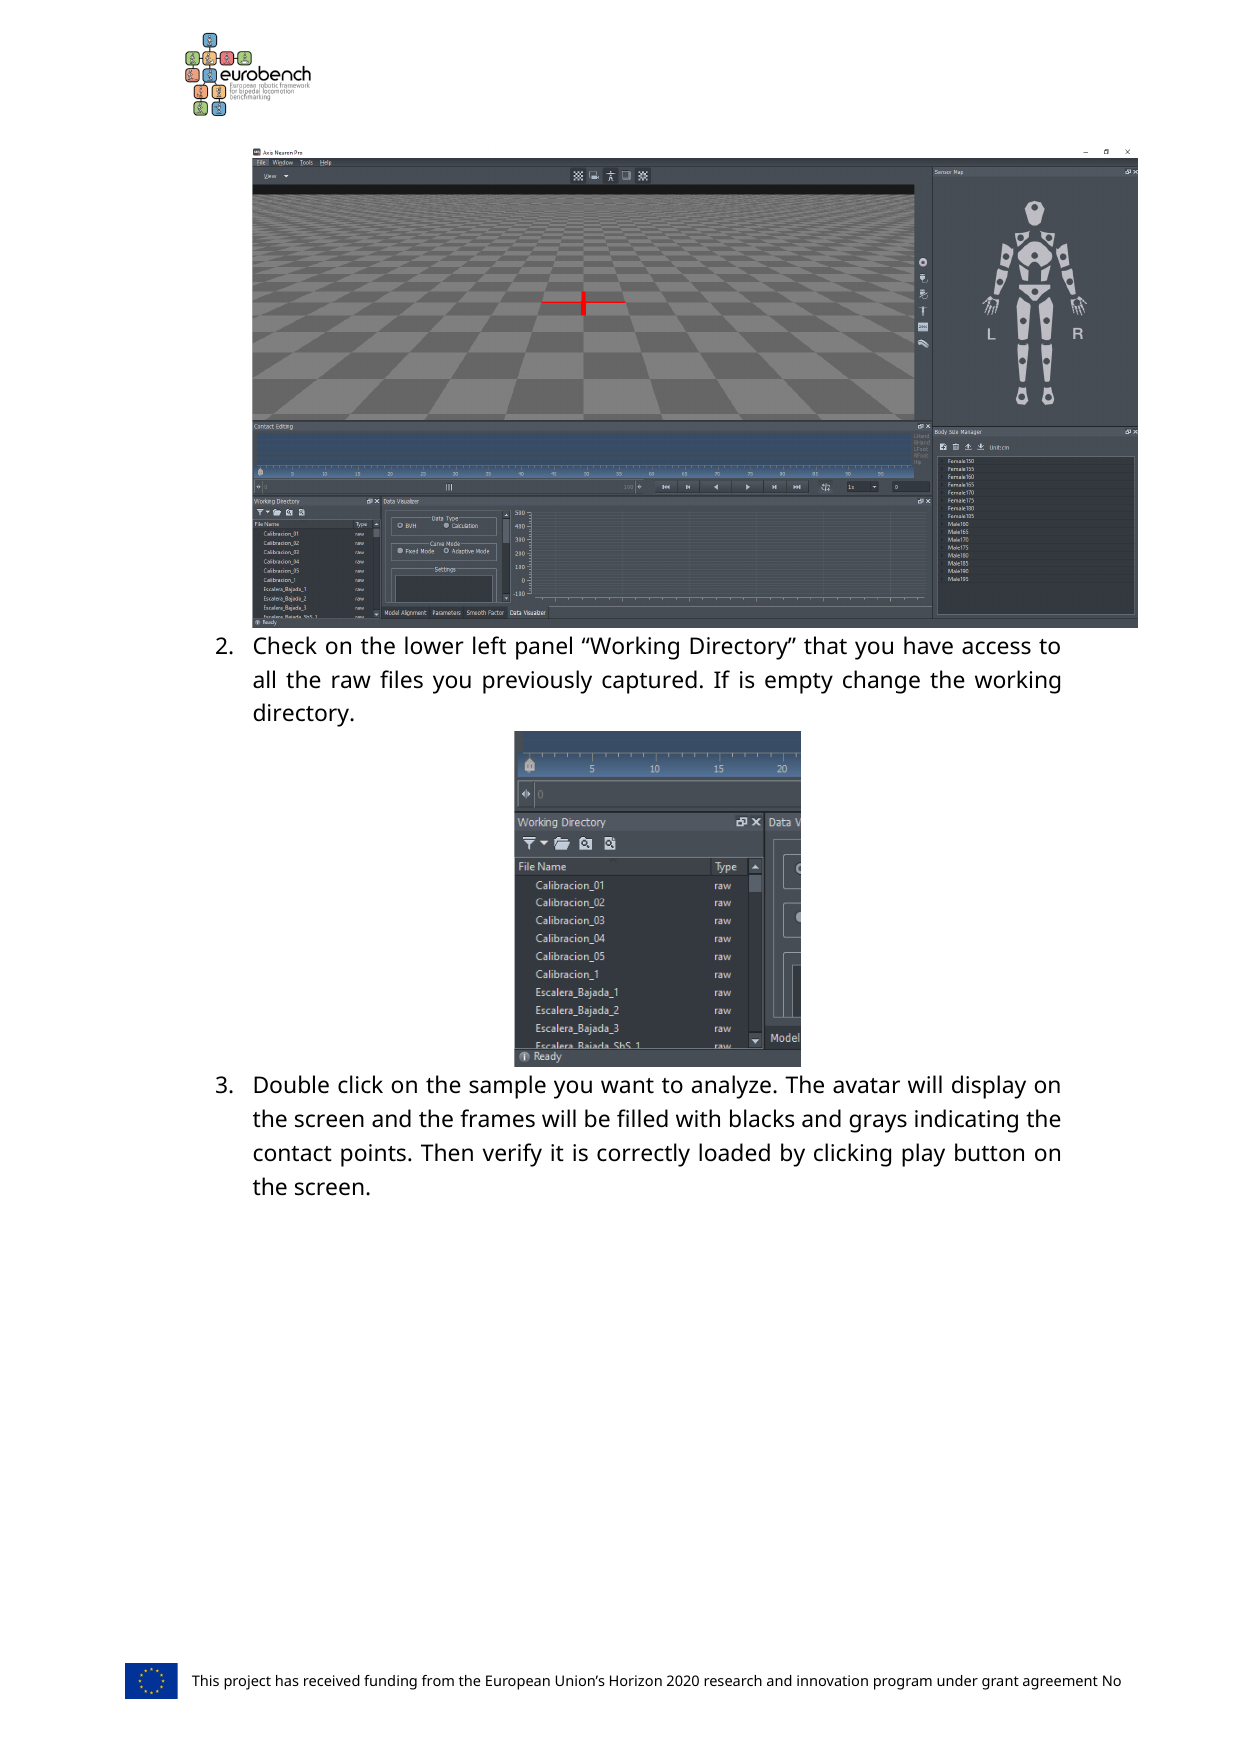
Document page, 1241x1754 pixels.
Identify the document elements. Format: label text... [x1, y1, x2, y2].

list Double click on the sample you want to analyze. The avatar will display on the screen and the frames will be filled with blacks and grays indicating the contact points. Then verify it is correctly loaded by clicking play button on the screen. [215, 1069, 1063, 1202]
picture [252, 147, 1138, 628]
list Check on the lower left panel “Working Directory” that you have access to all the raw files you previously captured. If is empty change the working directory. [215, 630, 1063, 729]
picture [125, 1663, 178, 1699]
picture [177, 24, 318, 125]
picture [514, 731, 801, 1067]
